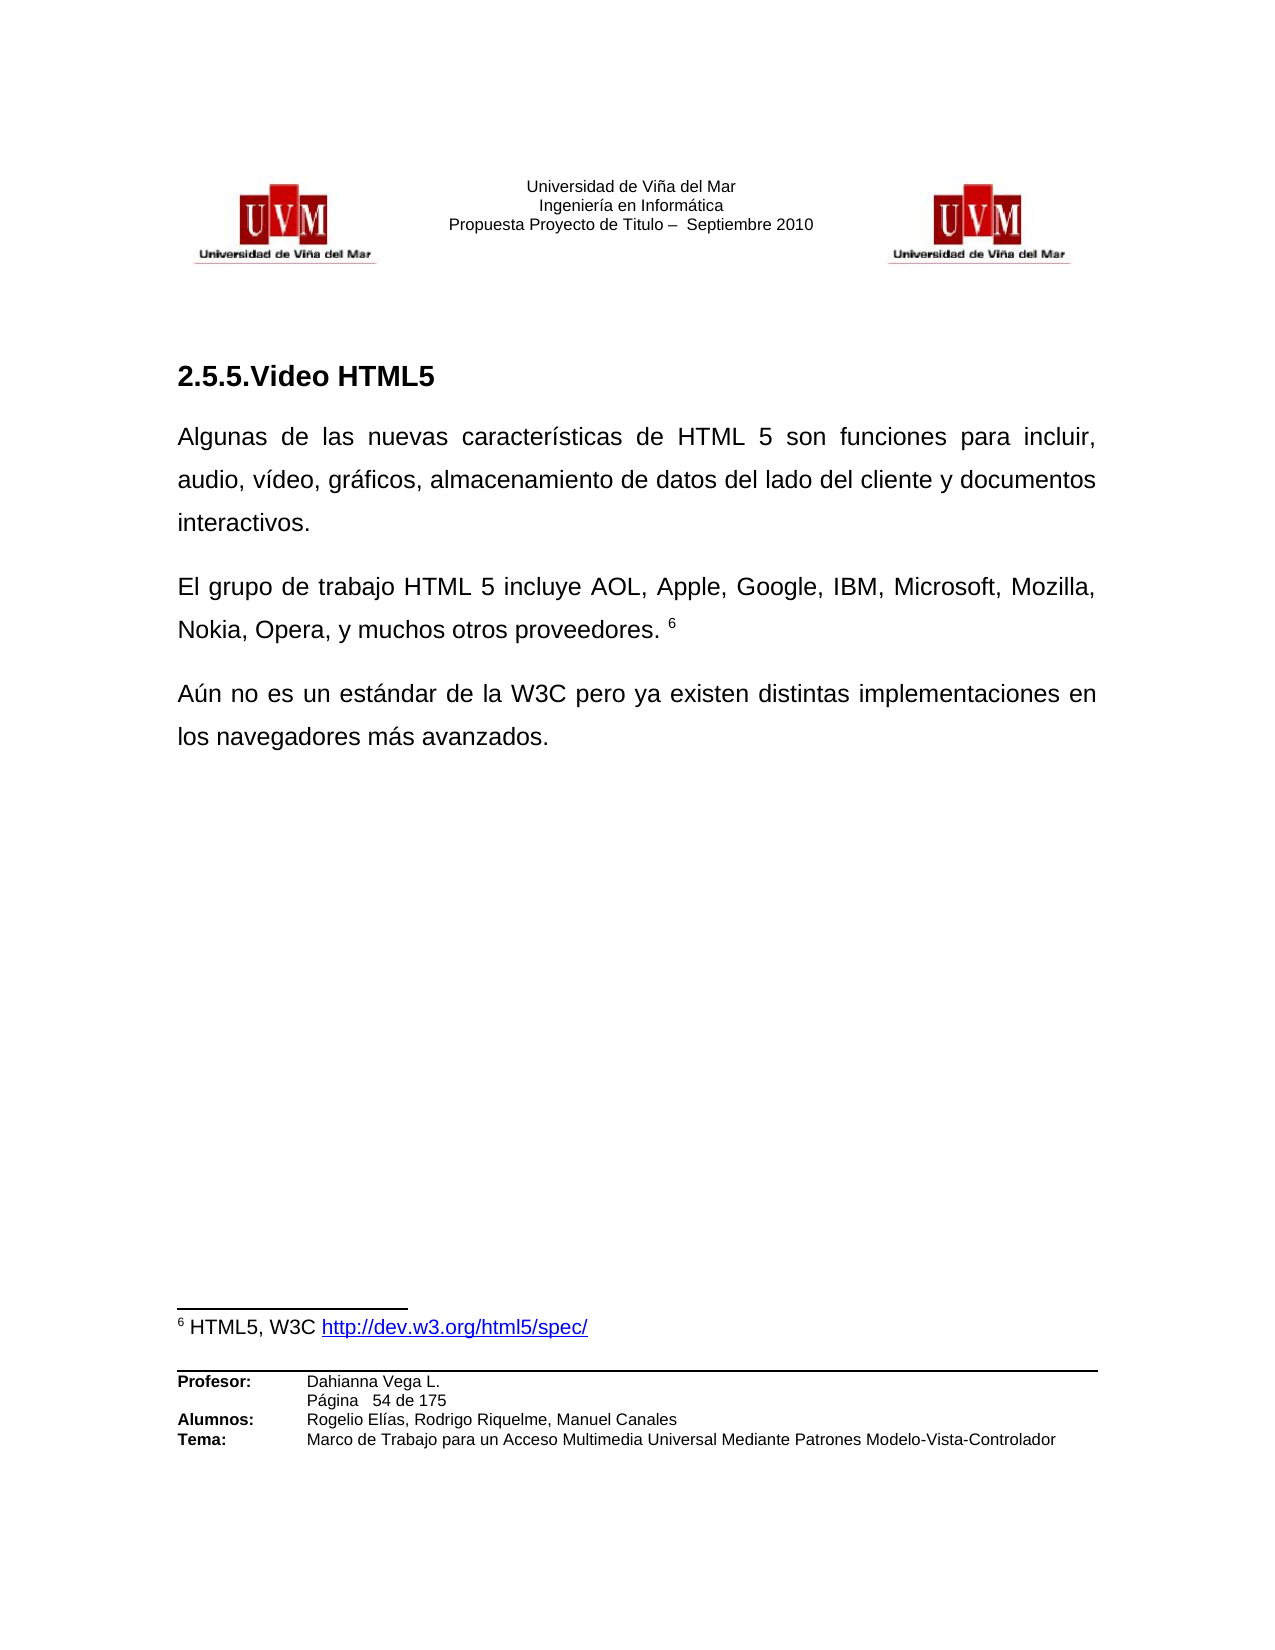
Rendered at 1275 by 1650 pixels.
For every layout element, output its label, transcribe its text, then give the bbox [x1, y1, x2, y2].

subtitle 2.5.5.Video HTML5 [177, 359, 1098, 392]
text El grupo de trabajo HTML 5 incluye AOL, Apple, Google, IBM, Microsoft, Mozilla, Nokia, Opera, y muchos otros proveedores. [177, 572, 1098, 644]
text Aún no es un estándar de la W3C pero ya existen distintas implementaciones en los navegadores más avanzados. [177, 679, 1098, 751]
picture [177, 176, 390, 267]
text Algunas de las nuevas características de HTML 5 son funciones para incluir, audio, vídeo, gráficos, almacenamiento de datos del lado del cliente y documentos interactivos. [177, 422, 1098, 537]
picture [871, 176, 1084, 267]
